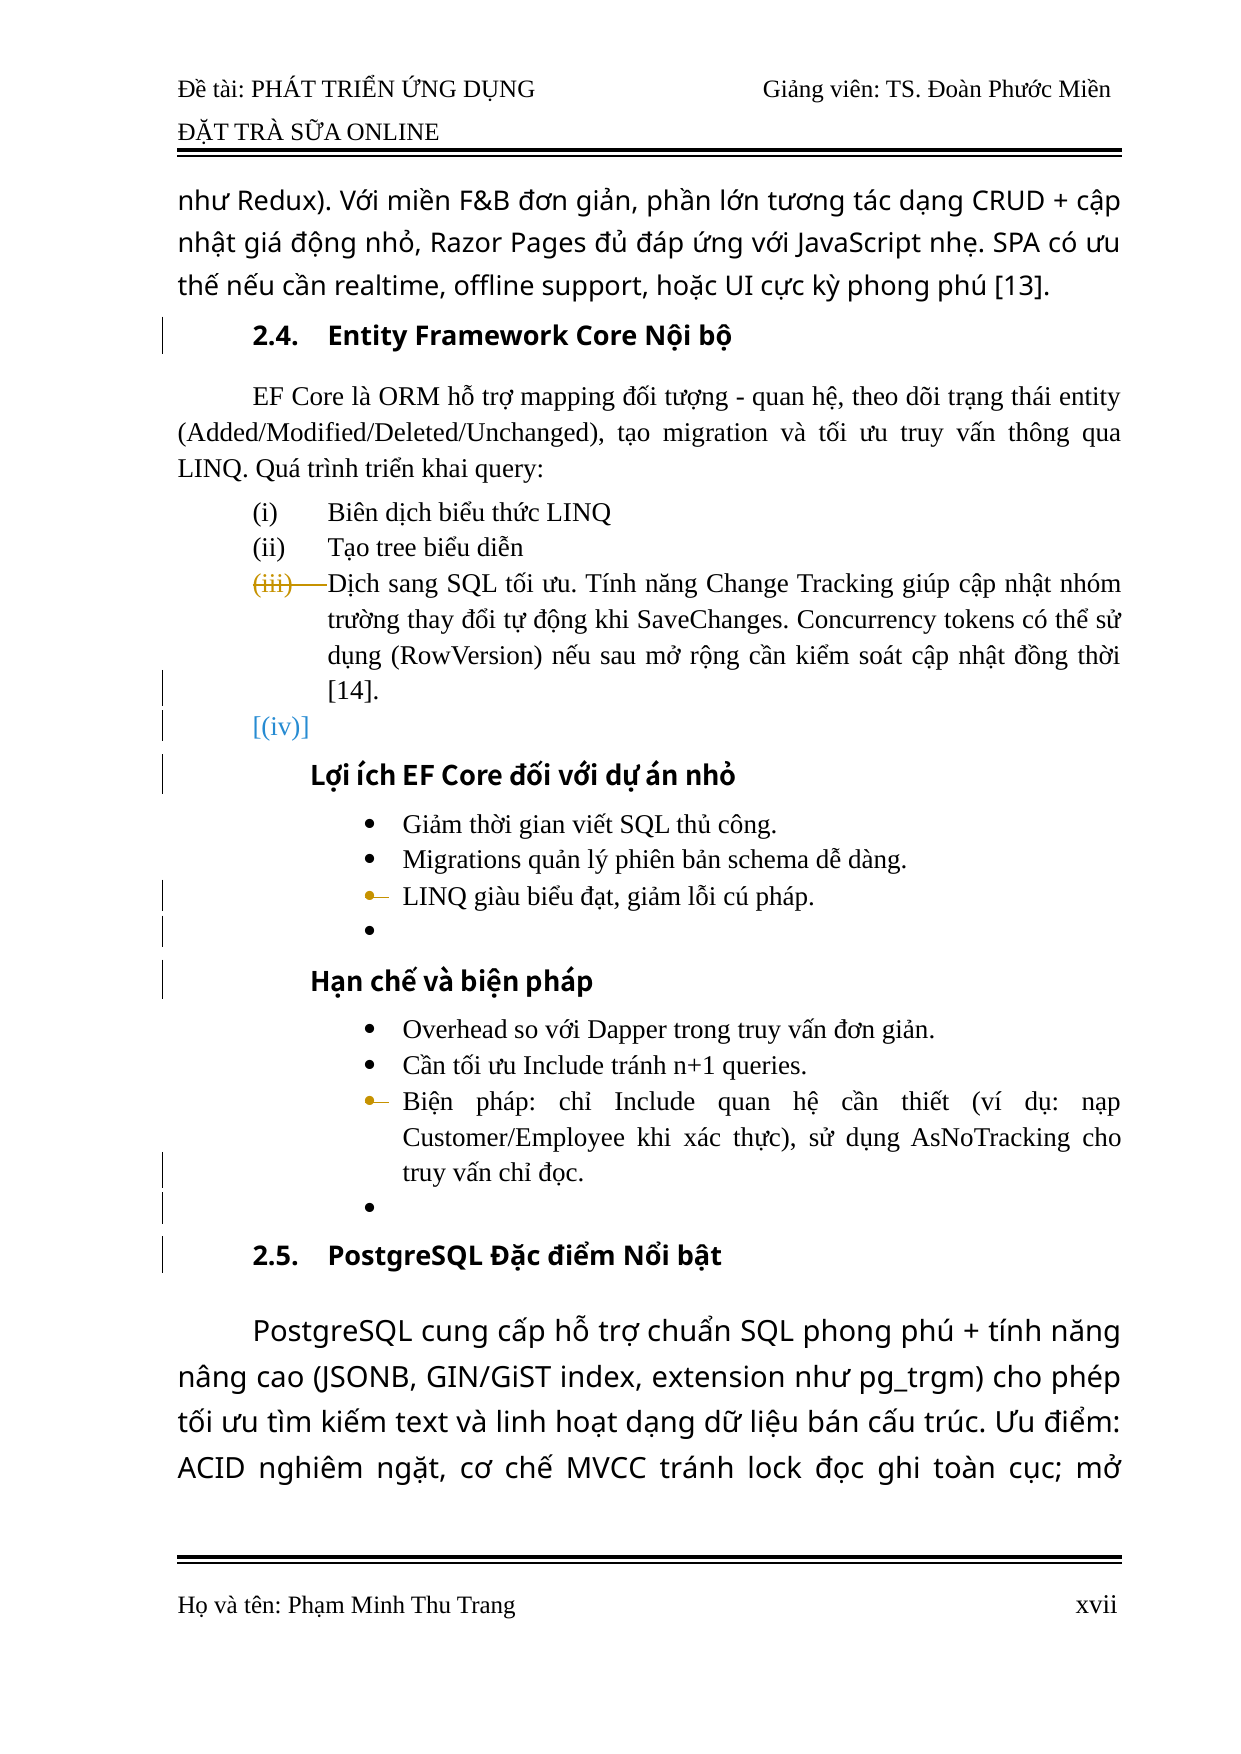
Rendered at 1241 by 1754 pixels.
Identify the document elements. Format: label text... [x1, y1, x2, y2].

text EF Core là ORM hỗ trợ mapping đối tượng - quan hệ, theo dõi trạng thái entity (Added/Modified/Deleted/Unchanged), tạo migration và tối ưu truy vấn thông qua LINQ. Quá trình triển khai query: [177, 380, 1122, 483]
subtitle Hạn chế và biện pháp [177, 960, 1122, 999]
list Biện pháp: chỉ Include quan hệ cần thiết (ví dụ: nạp Customer/Employee khi xác thực), sử dụng AsNoTracking cho truy vấn chỉ đọc. [365, 1085, 1122, 1188]
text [177, 181, 1122, 303]
list Migrations quản lý phiên bản schema dễ dàng. [365, 844, 1122, 875]
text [177, 1311, 1122, 1487]
subtitle PostgreSQL Đặc điểm Nổi bật [252, 1236, 1122, 1273]
subtitle Entity Framework Core Nội bộ [252, 317, 1122, 353]
list Overhead so với Dapper trong truy vấn đơn giản. [365, 1013, 1122, 1044]
list Tạo tree biểu diễn [252, 532, 1122, 563]
subtitle Lợi ích EF Core đối với dự án nhỏ [177, 754, 1122, 793]
list Dịch sang SQL tối ưu. Tính năng Change Tracking giúp cập nhật nhóm trường thay đổi tự động khi SaveChanges. Concurrency tokens có thể sử dụng (RowVersion) nếu sau mở rộng cần kiểm soát cập nhật đồng thời [14]. [252, 567, 1122, 706]
list LINQ giàu biểu đạt, giảm lỗi cú pháp. [365, 879, 1122, 911]
list Biên dịch biểu thức LINQ [252, 496, 1122, 527]
list Giảm thời gian viết SQL thủ công. [365, 808, 1122, 839]
list Cần tối ưu Include tránh n+1 queries. [365, 1049, 1122, 1080]
